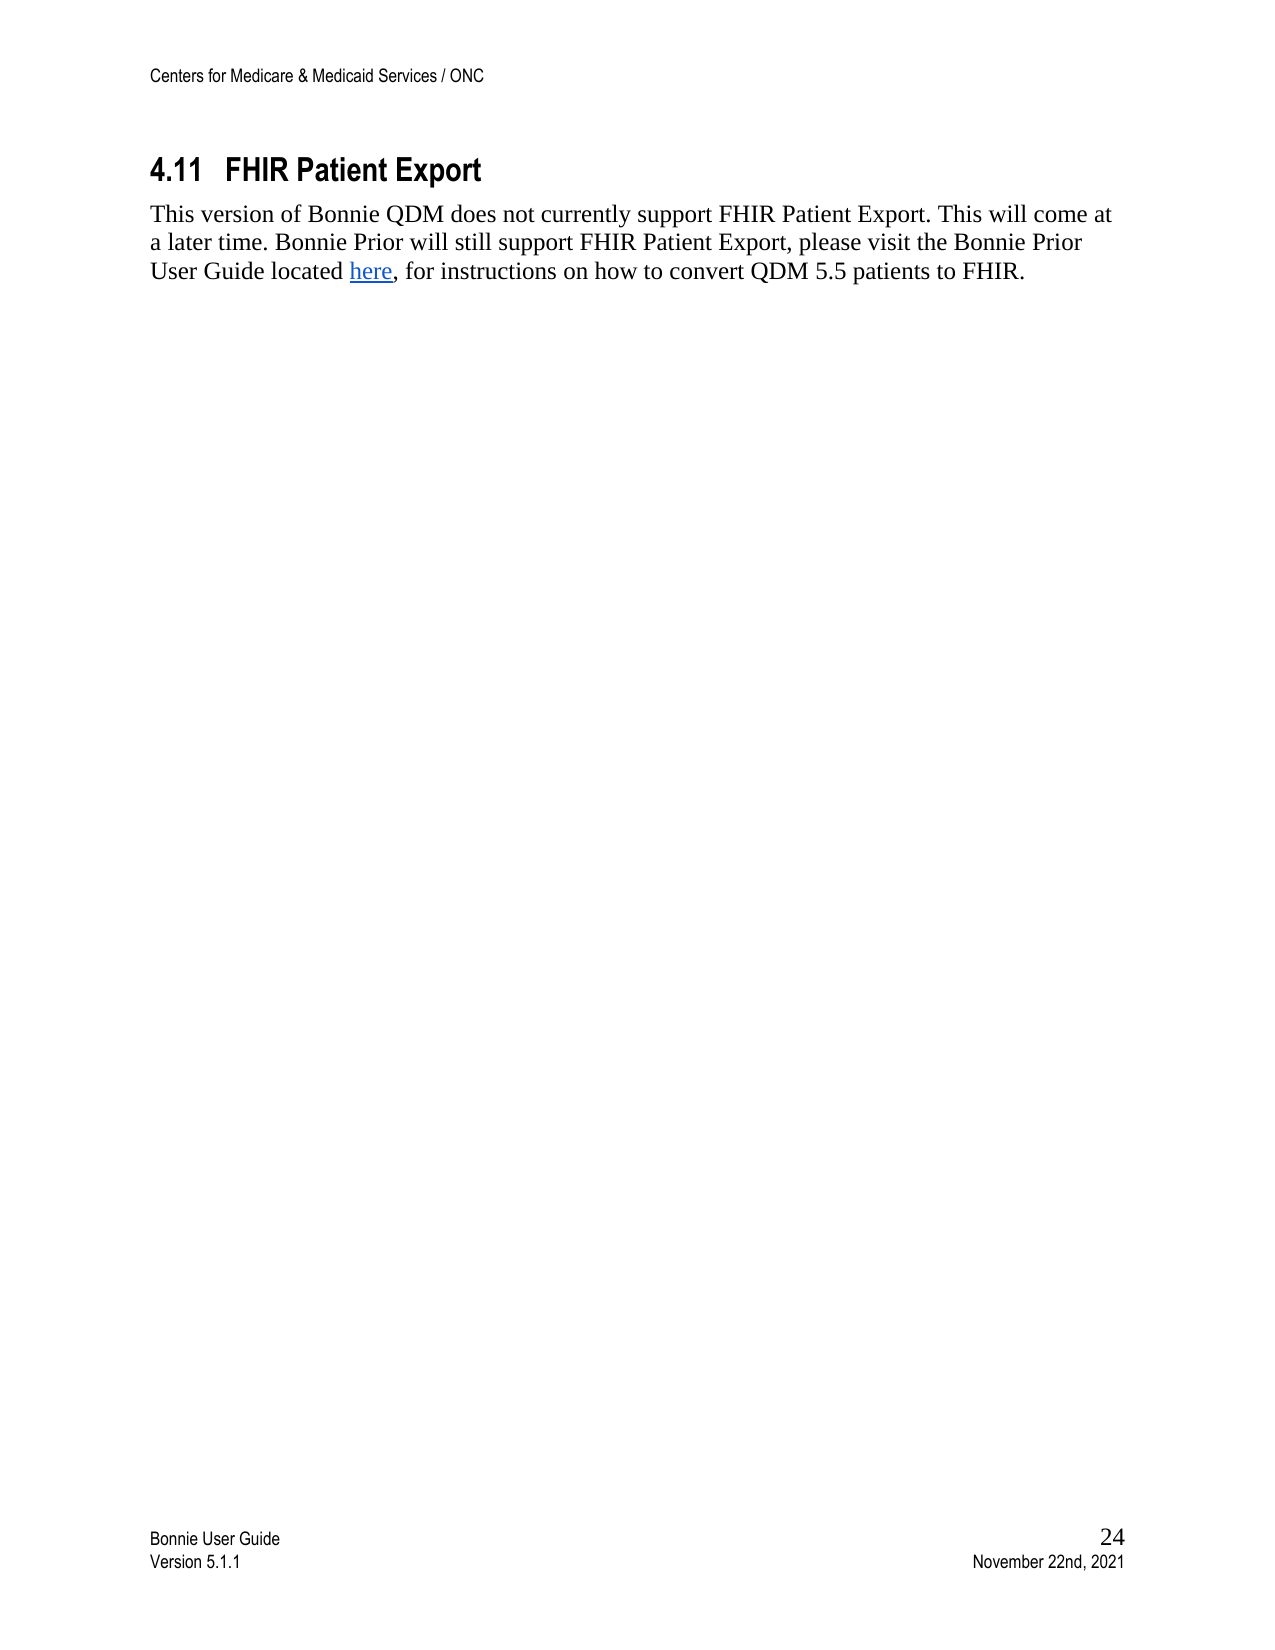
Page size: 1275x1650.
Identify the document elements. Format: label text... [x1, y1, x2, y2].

subtitle FHIR Patient Export [150, 150, 1125, 188]
text This version of Bonnie QDM does not currently support FHIR Patient Export. This will come at a later time. Bonnie Prior will still support FHIR Patient Export, please visit the Bonnie Prior User Guide located here, for instructions on how to convert QDM 5.5 patients to FHIR. [150, 199, 1125, 285]
